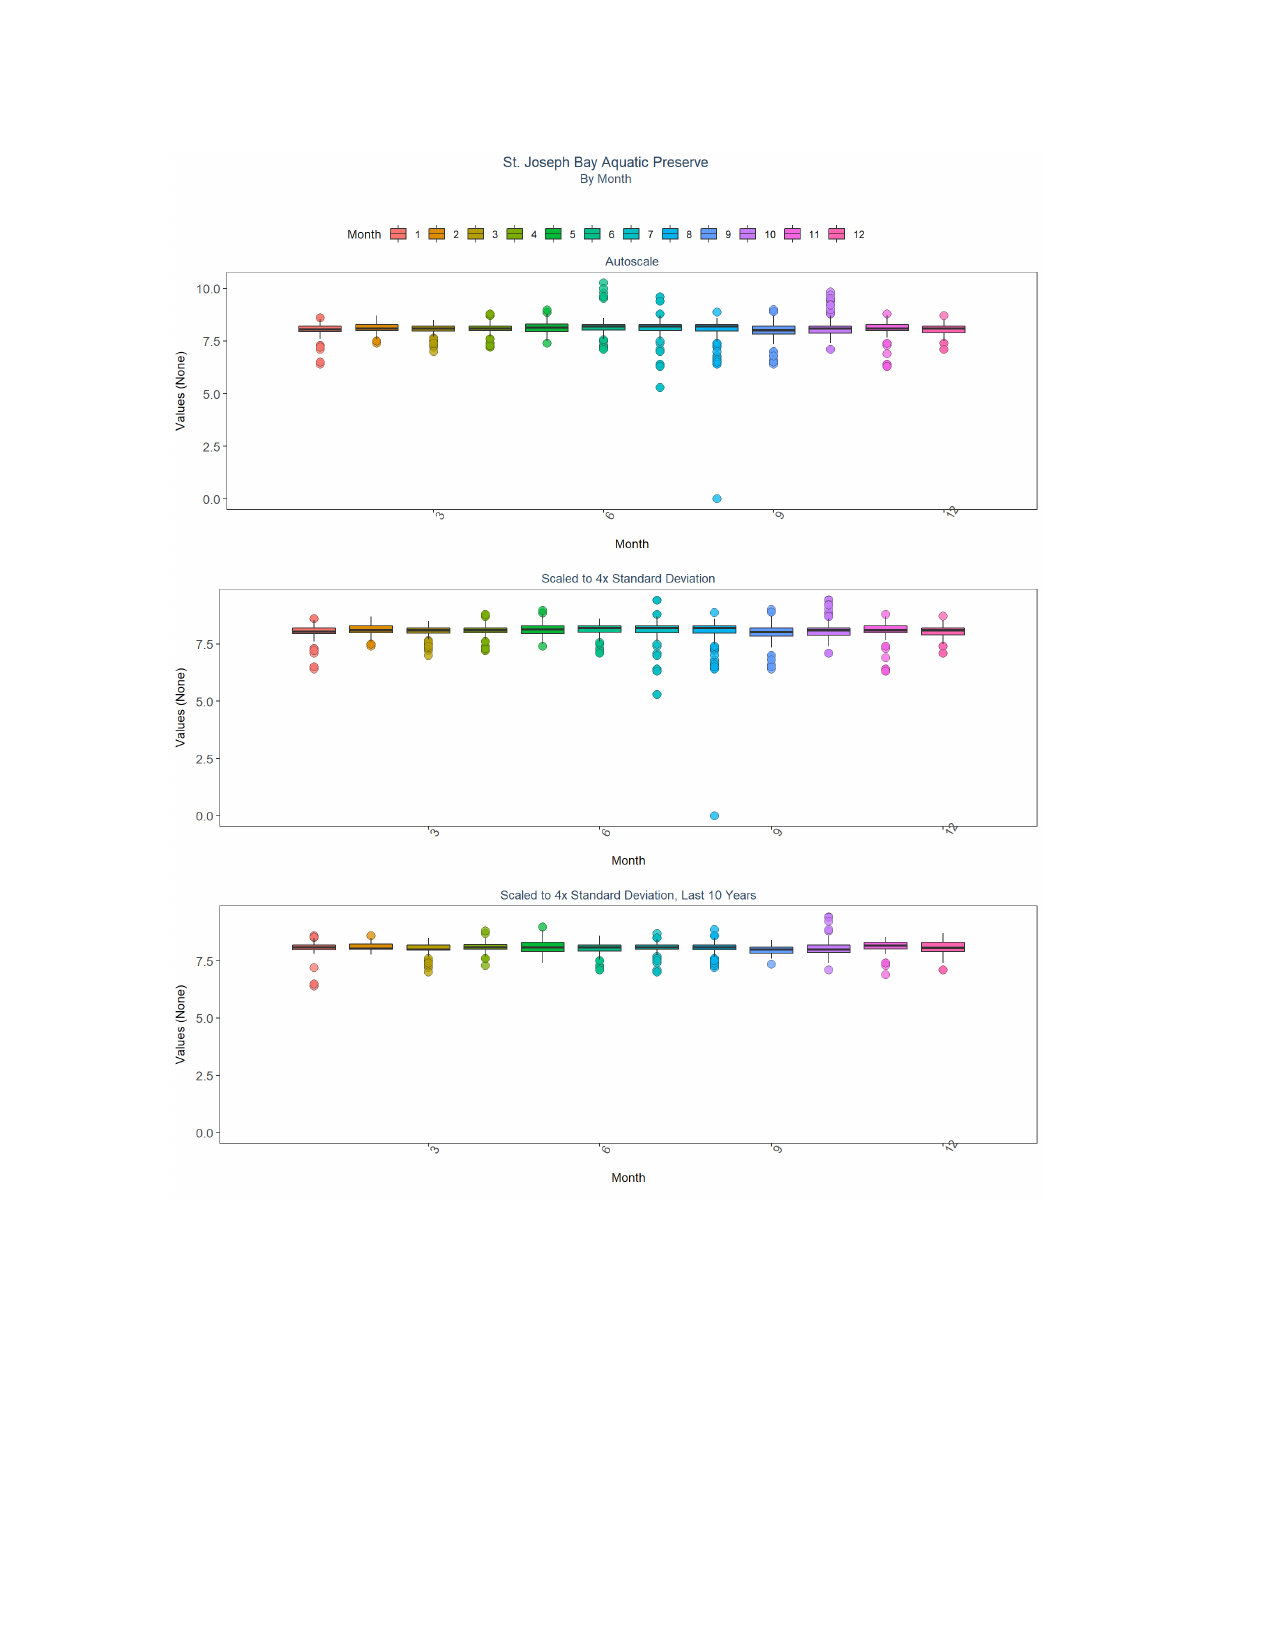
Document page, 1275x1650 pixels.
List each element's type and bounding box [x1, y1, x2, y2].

picture [168, 150, 1044, 1200]
